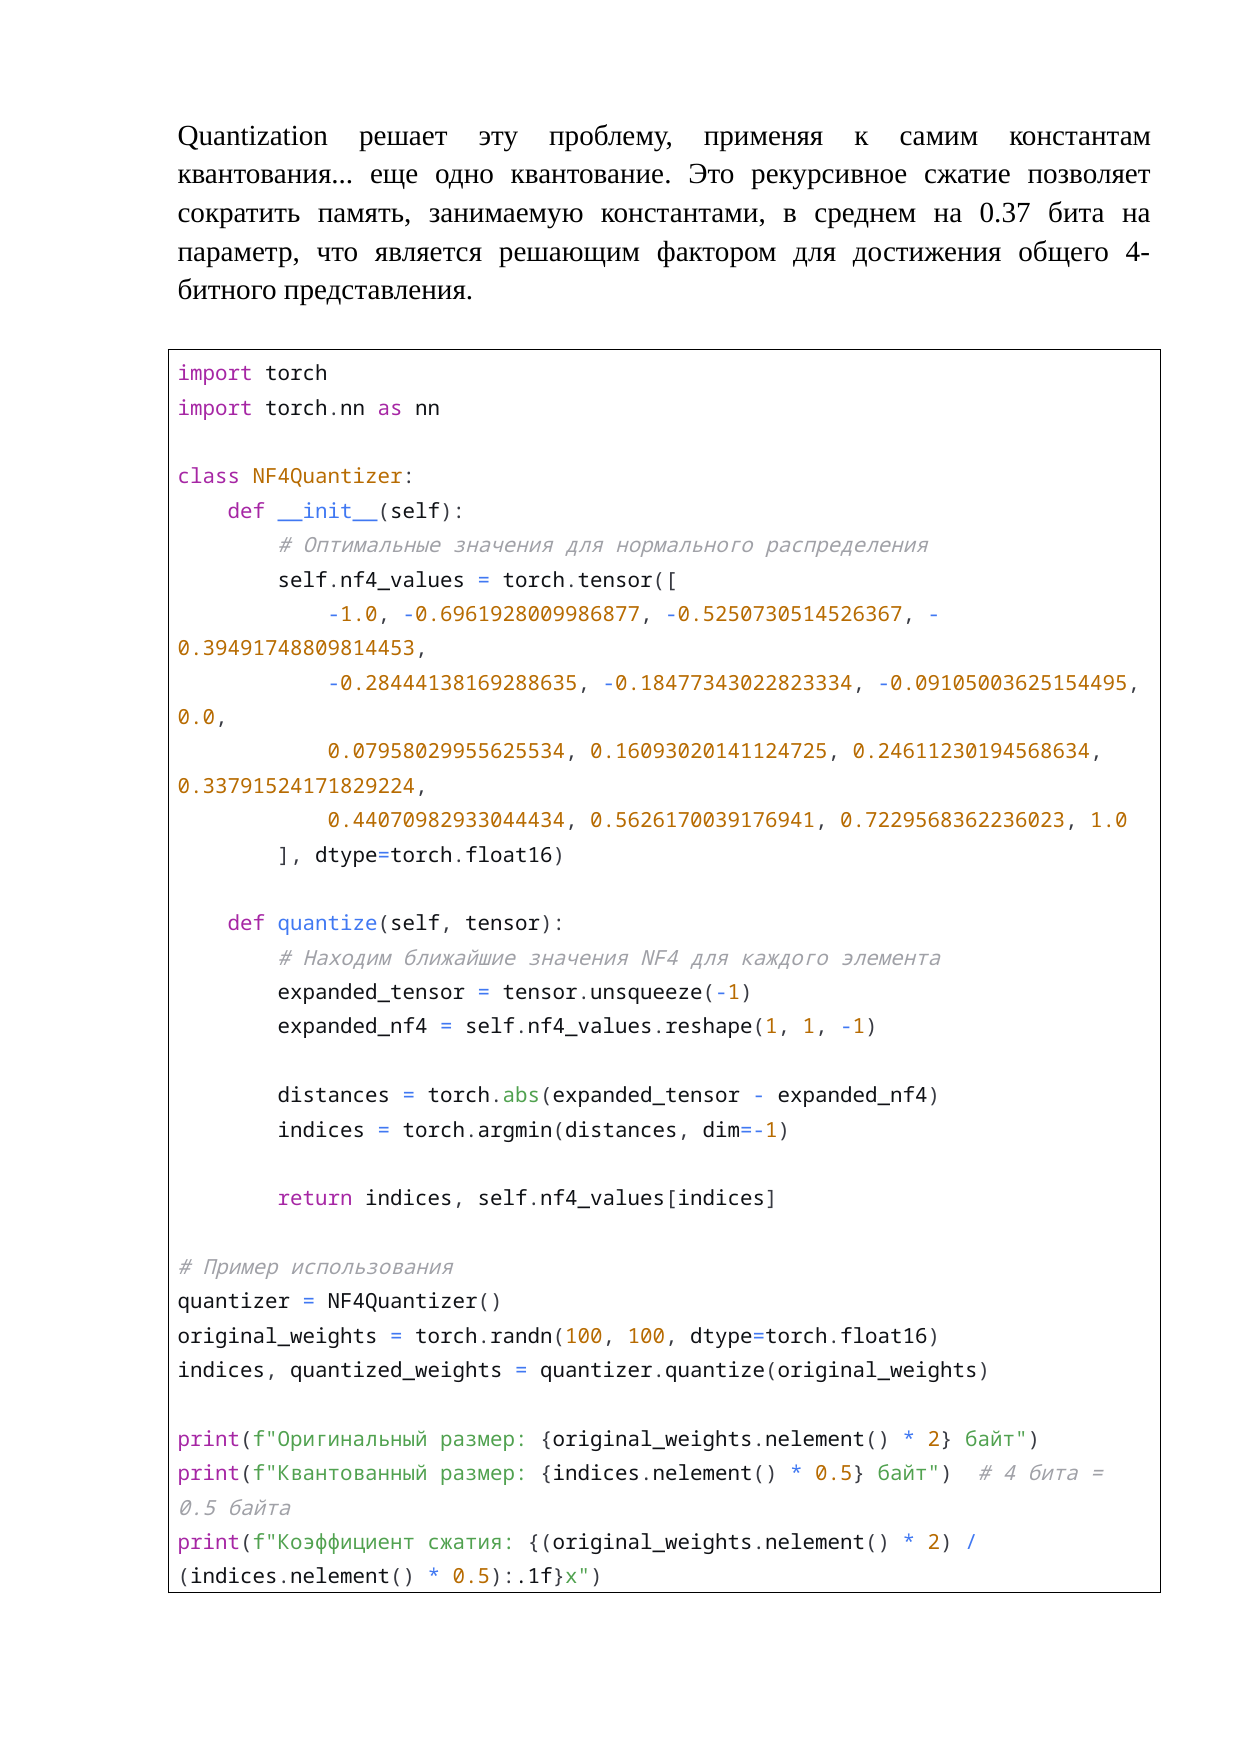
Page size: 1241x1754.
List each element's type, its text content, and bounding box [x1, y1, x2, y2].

text import torch.nn as nn [177, 387, 1152, 421]
text 0.44070982933044434, 0.5626170039176941, 0.7229568362236023, 1.0 [177, 799, 1152, 834]
text original_weights = torch.randn(100, 100, dtype=torch.float16) [177, 1315, 1152, 1349]
text -0.28444138169288635, -0.18477343022823334, -0.09105003625154495, 0.0, [177, 662, 1152, 731]
text indices = torch.argmin(distances, dim=-1) [177, 1109, 1152, 1143]
text -1.0, -0.6961928009986877, -0.5250730514526367, -0.39491748809814453, [177, 593, 1152, 662]
text print(f"Квантованный размер: {indices.nelement() * 0.5} байт") # 4 бита = 0.5 байта [177, 1452, 1152, 1518]
text self.nf4_values = torch.tensor([ [177, 559, 1152, 593]
text distances = torch.abs(expanded_tensor - expanded_nf4) [177, 1074, 1152, 1109]
text indices, quantized_weights = quantizer.quantize(original_weights) [177, 1349, 1152, 1384]
text print(f"Оригинальный размер: {original_weights.nelement() * 2} байт") [177, 1418, 1152, 1452]
text quantizer = NF4Quantizer() [177, 1281, 1152, 1315]
text # Находим ближайшие значения NF4 для каждого элемента [177, 937, 1152, 971]
text return indices, self.nf4_values[indices] [177, 1177, 1152, 1212]
text ], dtype=torch.float16) [177, 834, 1152, 868]
text expanded_nf4 = self.nf4_values.reshape(1, 1, -1) [177, 1006, 1152, 1040]
text 0.07958029955625534, 0.16093020141124725, 0.24611230194568634, 0.33791524171829224, [177, 731, 1152, 799]
text print(f"Коэффициент сжатия: {(original_weights.nelement() * 2) / (indices.nelement() * 0.5):.1f}x") [169, 1518, 1160, 1592]
text # Оптимальные значения для нормального распределения [177, 524, 1152, 559]
text # Пример использования [177, 1246, 1152, 1281]
text def quantize(self, tensor): [177, 902, 1152, 937]
text import torch [169, 350, 1160, 387]
text expanded_tensor = tensor.unsqueeze(-1) [177, 971, 1152, 1006]
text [177, 118, 1152, 306]
text def __init__(self): [177, 490, 1152, 524]
text class NF4Quantizer: [177, 456, 1152, 490]
